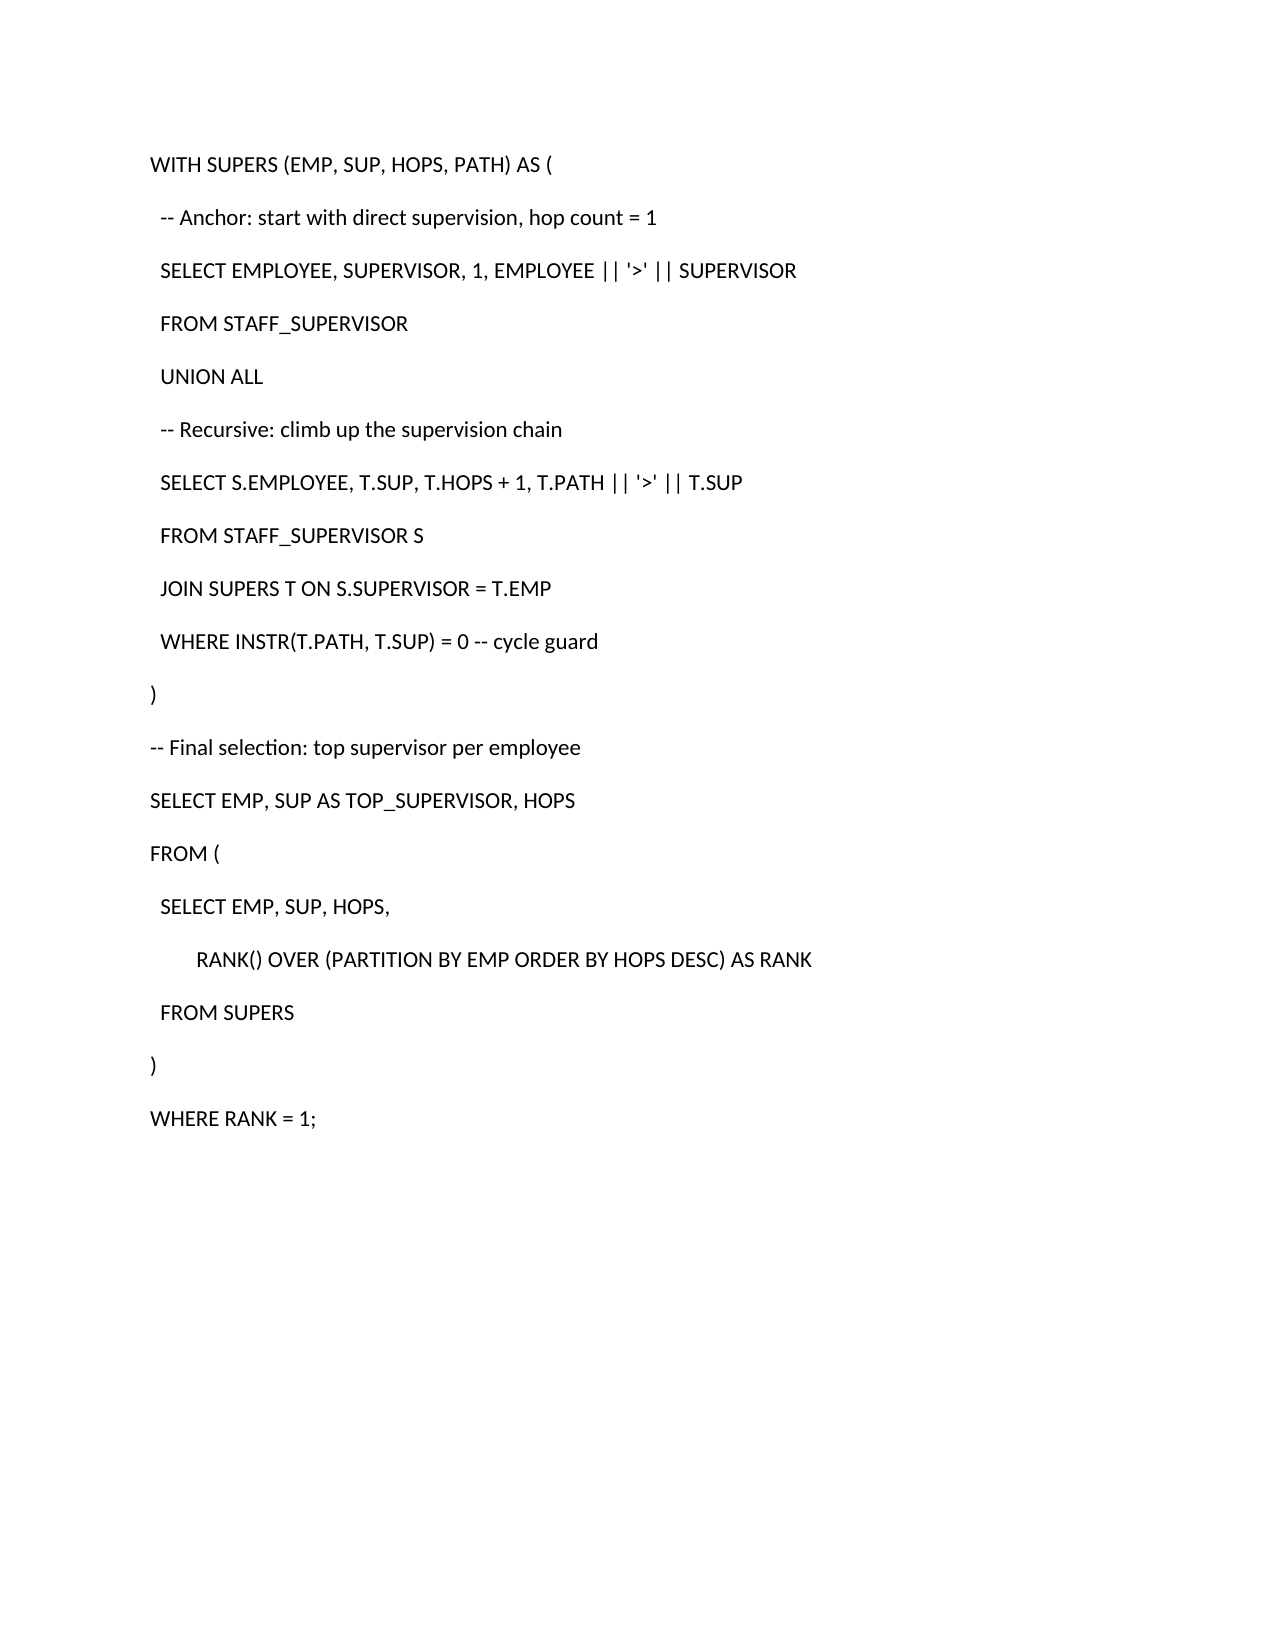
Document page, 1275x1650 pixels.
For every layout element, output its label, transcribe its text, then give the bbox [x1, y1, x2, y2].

text UNION ALL [150, 362, 1125, 390]
text WHERE INSTR(T.PATH, T.SUP) = 0 -- cycle guard [150, 627, 1125, 655]
text ) [150, 680, 1125, 708]
text WITH SUPERS (EMP, SUP, HOPS, PATH) AS ( [150, 150, 1125, 178]
text FROM SUPERS [150, 998, 1125, 1026]
text FROM STAFF_SUPERVISOR S [150, 521, 1125, 549]
text -- Anchor: start with direct supervision, hop count = 1 [150, 203, 1125, 231]
text RANK() OVER (PARTITION BY EMP ORDER BY HOPS DESC) AS RANK [150, 945, 1125, 973]
text FROM ( [150, 839, 1125, 867]
text FROM STAFF_SUPERVISOR [150, 309, 1125, 337]
text SELECT EMP, SUP, HOPS, [150, 892, 1125, 920]
text SELECT S.EMPLOYEE, T.SUP, T.HOPS + 1, T.PATH || '>' || T.SUP [150, 468, 1125, 496]
text ) [150, 1051, 1125, 1079]
text WHERE RANK = 1; [150, 1104, 1125, 1132]
text SELECT EMPLOYEE, SUPERVISOR, 1, EMPLOYEE || '>' || SUPERVISOR [150, 256, 1125, 284]
text -- Final selection: top supervisor per employee [150, 733, 1125, 761]
text JOIN SUPERS T ON S.SUPERVISOR = T.EMP [150, 574, 1125, 602]
text -- Recursive: climb up the supervision chain [150, 415, 1125, 443]
text SELECT EMP, SUP AS TOP_SUPERVISOR, HOPS [150, 786, 1125, 814]
